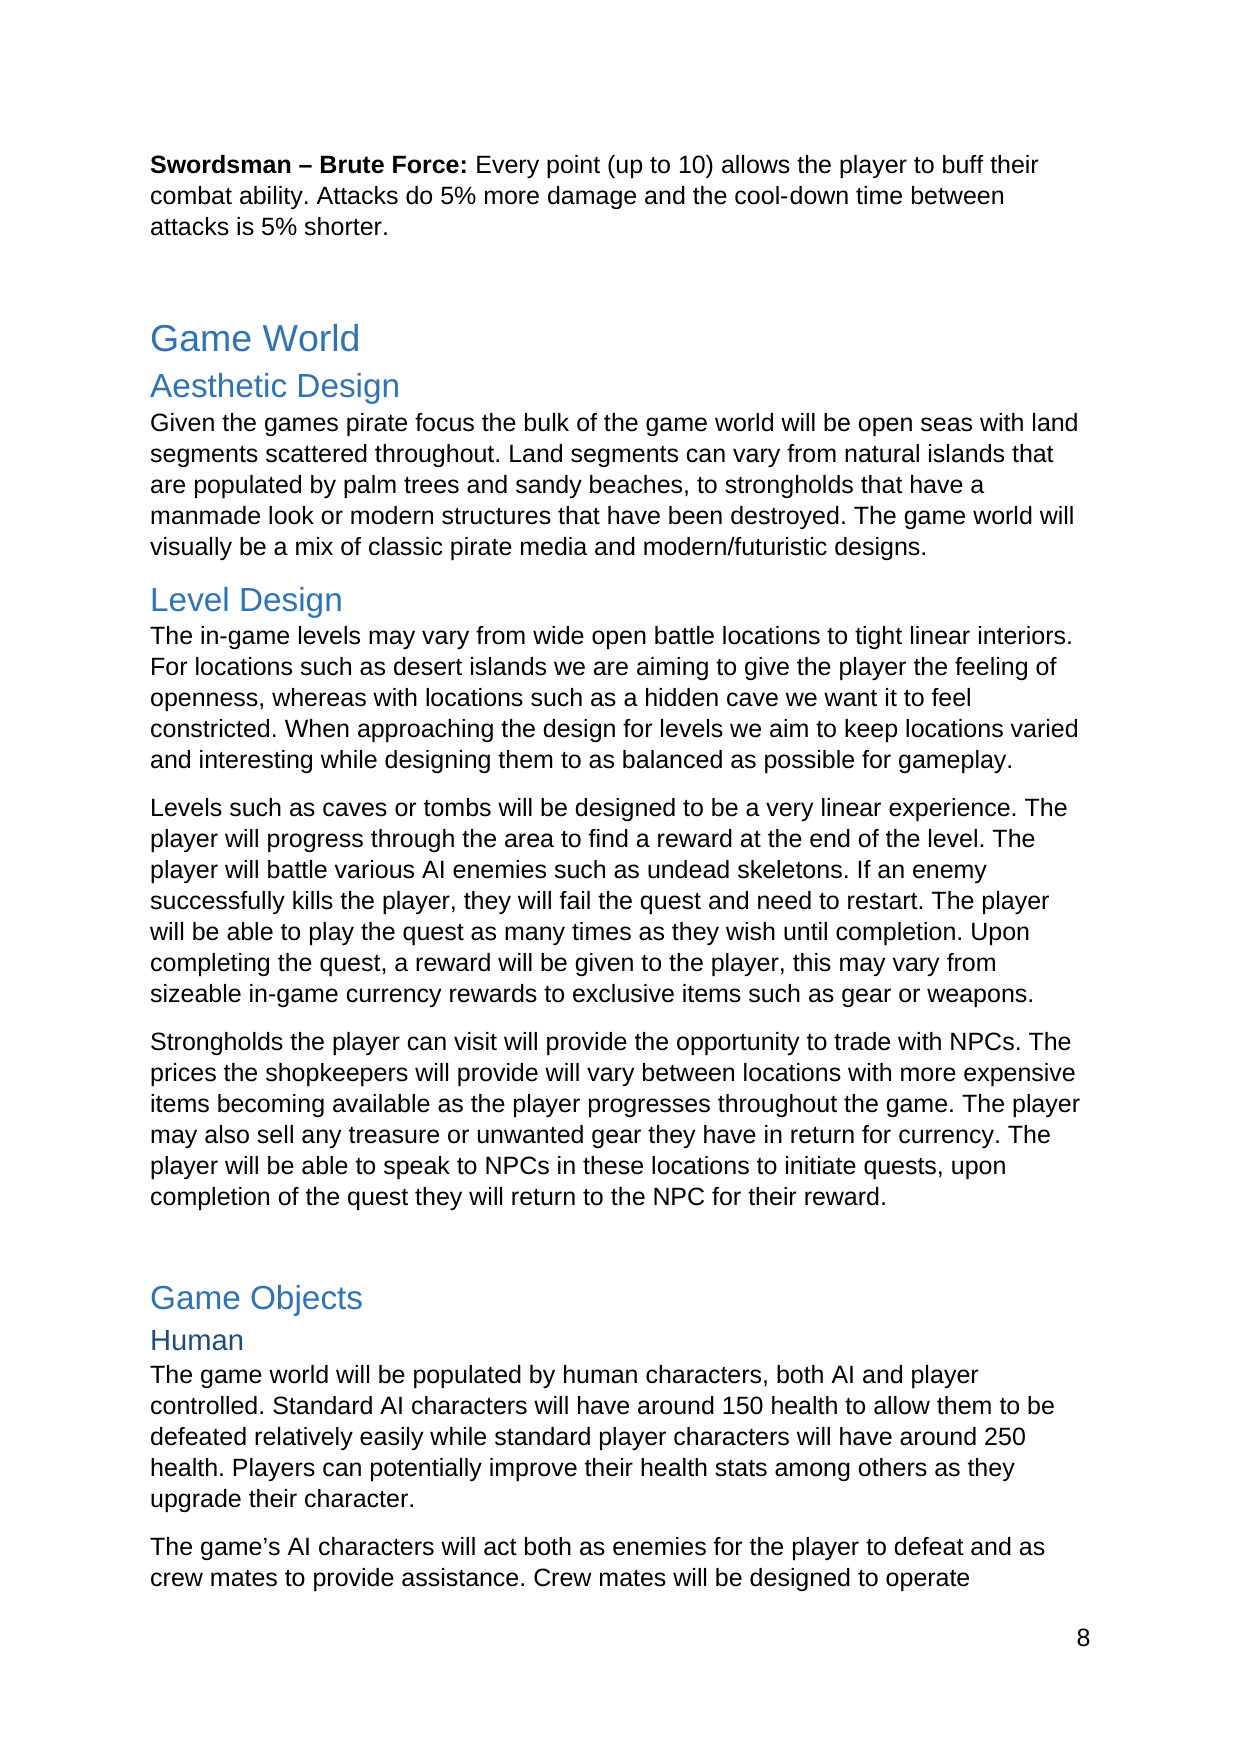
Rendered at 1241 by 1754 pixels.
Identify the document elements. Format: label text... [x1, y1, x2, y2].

subtitle Game World [150, 316, 1090, 359]
text Strongholds the player can visit will provide the opportunity to trade with NPCs. The prices the shopkeepers will provide will vary between locations with more expensive items becoming available as the player progresses throughout the game. The player may also sell any treasure or unwanted gear they have in return for currency. The player will be able to speak to NPCs in these locations to initiate quests, upon completion of the quest they will return to the NPC for their reward. [150, 1027, 1090, 1211]
text Swordsman – Brute Force: Every point (up to 10) allows the player to buff their combat ability. Attacks do 5% more damage and the cool-down time between attacks is 5% shorter. [150, 150, 1090, 241]
text Given the games pirate focus the bulk of the game world will be open seas with land segments scattered throughout. Land segments can vary from natural islands that are populated by palm trees and sandy beaches, to strongholds that have a manmade look or modern structures that have been destroyed. The game world will visually be a mix of classic pirate media and modern/futuristic designs. [150, 408, 1090, 561]
text The in-game levels may vary from wide open battle locations to tight linear interiors. For locations such as desert islands we are aiming to give the player the feeling of openness, whereas with locations such as a hidden cave we want it to feel constricted. When approaching the design for levels we aim to keep locations varied and interesting while designing them to as balanced as possible for gameplay. [150, 621, 1090, 774]
text The game world will be populated by human characters, both AI and player controlled. Standard AI characters will have around 150 health to allow them to be defeated relatively easily while standard player characters will have around 250 health. Players can potentially improve their health stats among others as they upgrade their character. [150, 1359, 1090, 1512]
subtitle Game Objects [150, 1278, 1090, 1316]
subtitle Level Design [150, 580, 1090, 618]
text Levels such as caves or tombs will be designed to be a very linear experience. The player will progress through the area to find a reward at the end of the level. The player will battle various AI enemies such as undead skeletons. If an enemy successfully kills the player, they will fail the quest and need to restart. The player will be able to play the quest as many times as they wish until completion. Upon completing the quest, a reward will be given to the player, this may vary from sizeable in-game currency rewards to exclusive items such as gear or weapons. [150, 793, 1090, 1008]
subtitle Human [150, 1323, 1090, 1357]
subtitle Aesthetic Design [150, 367, 1090, 405]
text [150, 1531, 1090, 1591]
